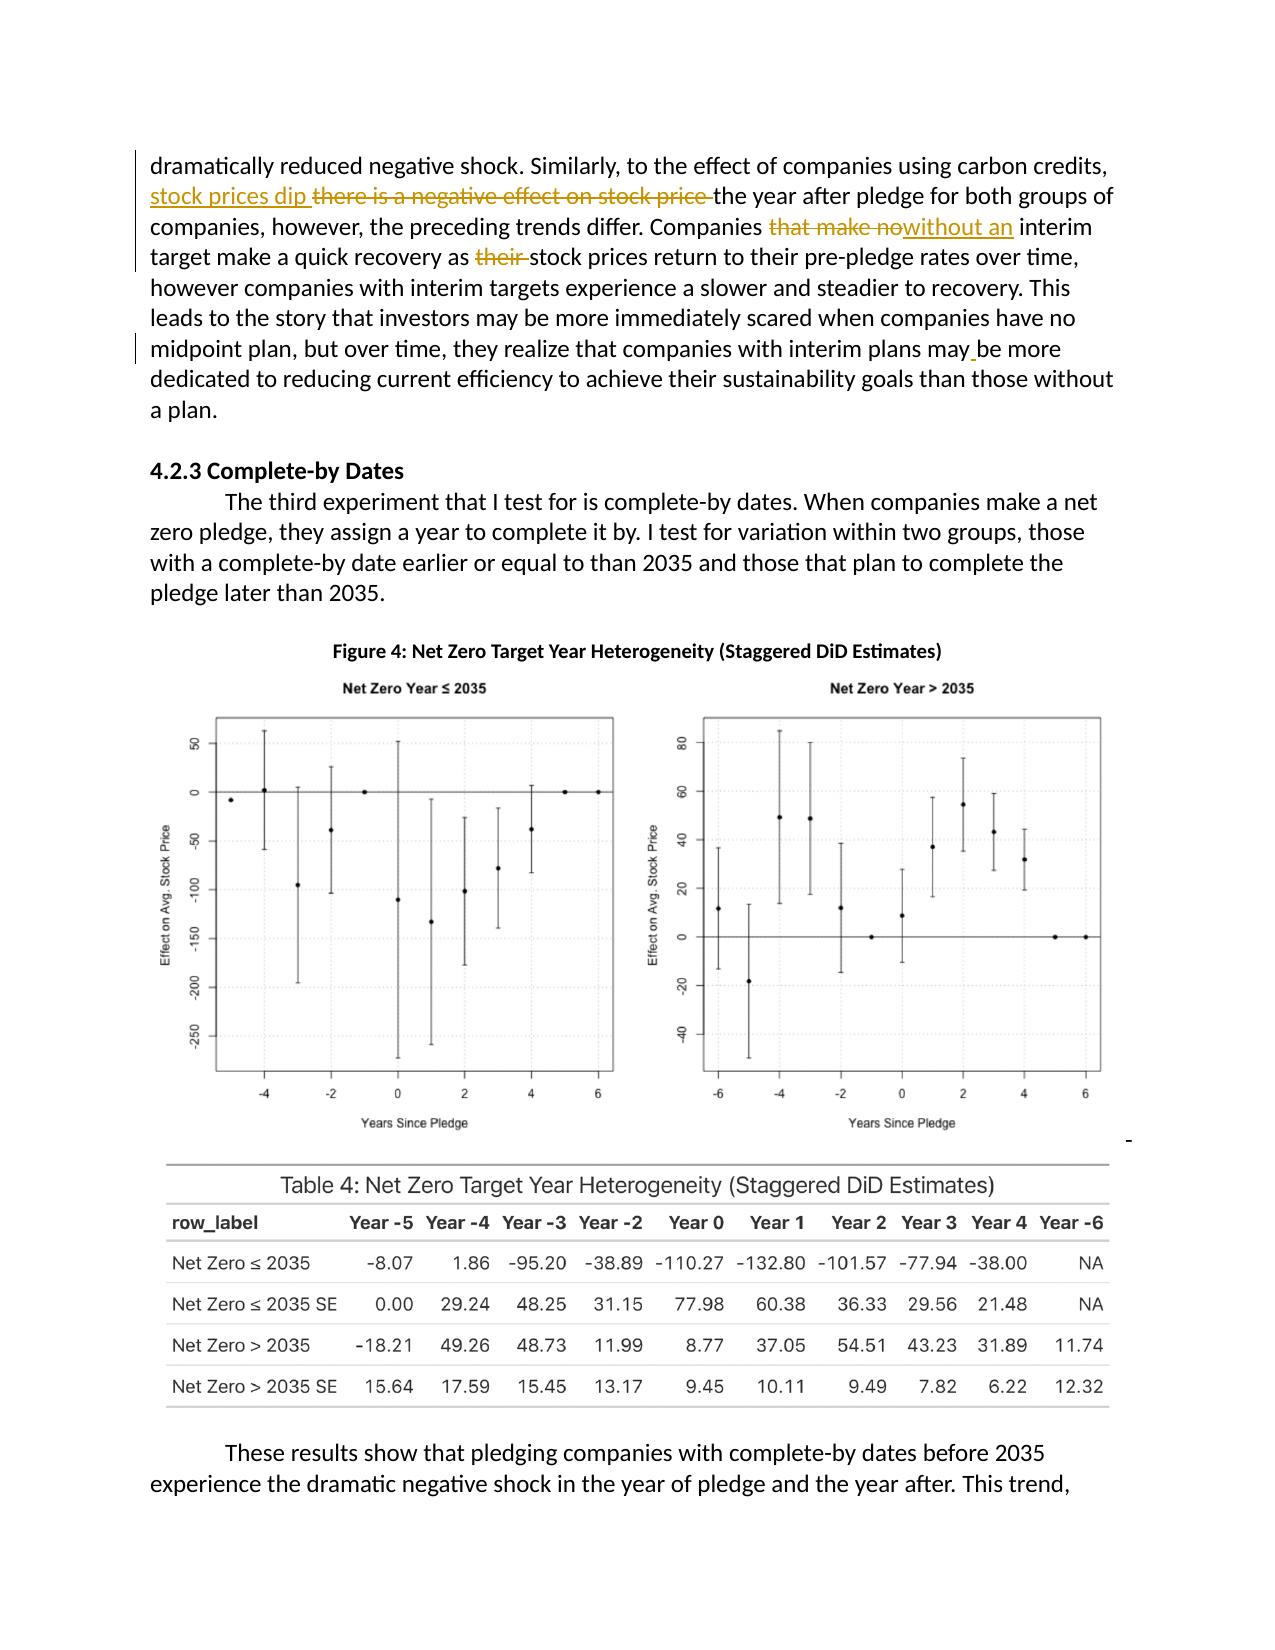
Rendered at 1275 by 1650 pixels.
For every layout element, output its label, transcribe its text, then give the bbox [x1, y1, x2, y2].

text Figure 4: Net Zero Target Year Heterogeneity (Staggered DiD Estimates) [150, 638, 1125, 663]
text The third experiment that I test for is complete-by dates. When companies make a net zero pledge, they assign a year to complete it by. I test for variation within two groups, those with a complete-by date earlier or equal to than 2035 and those that plan to complete the pledge later than 2035. [150, 486, 1125, 608]
picture [150, 663, 1125, 1438]
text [150, 150, 1125, 425]
text 4.2.3 Complete-by Dates [150, 455, 1125, 486]
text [150, 1438, 1125, 1498]
